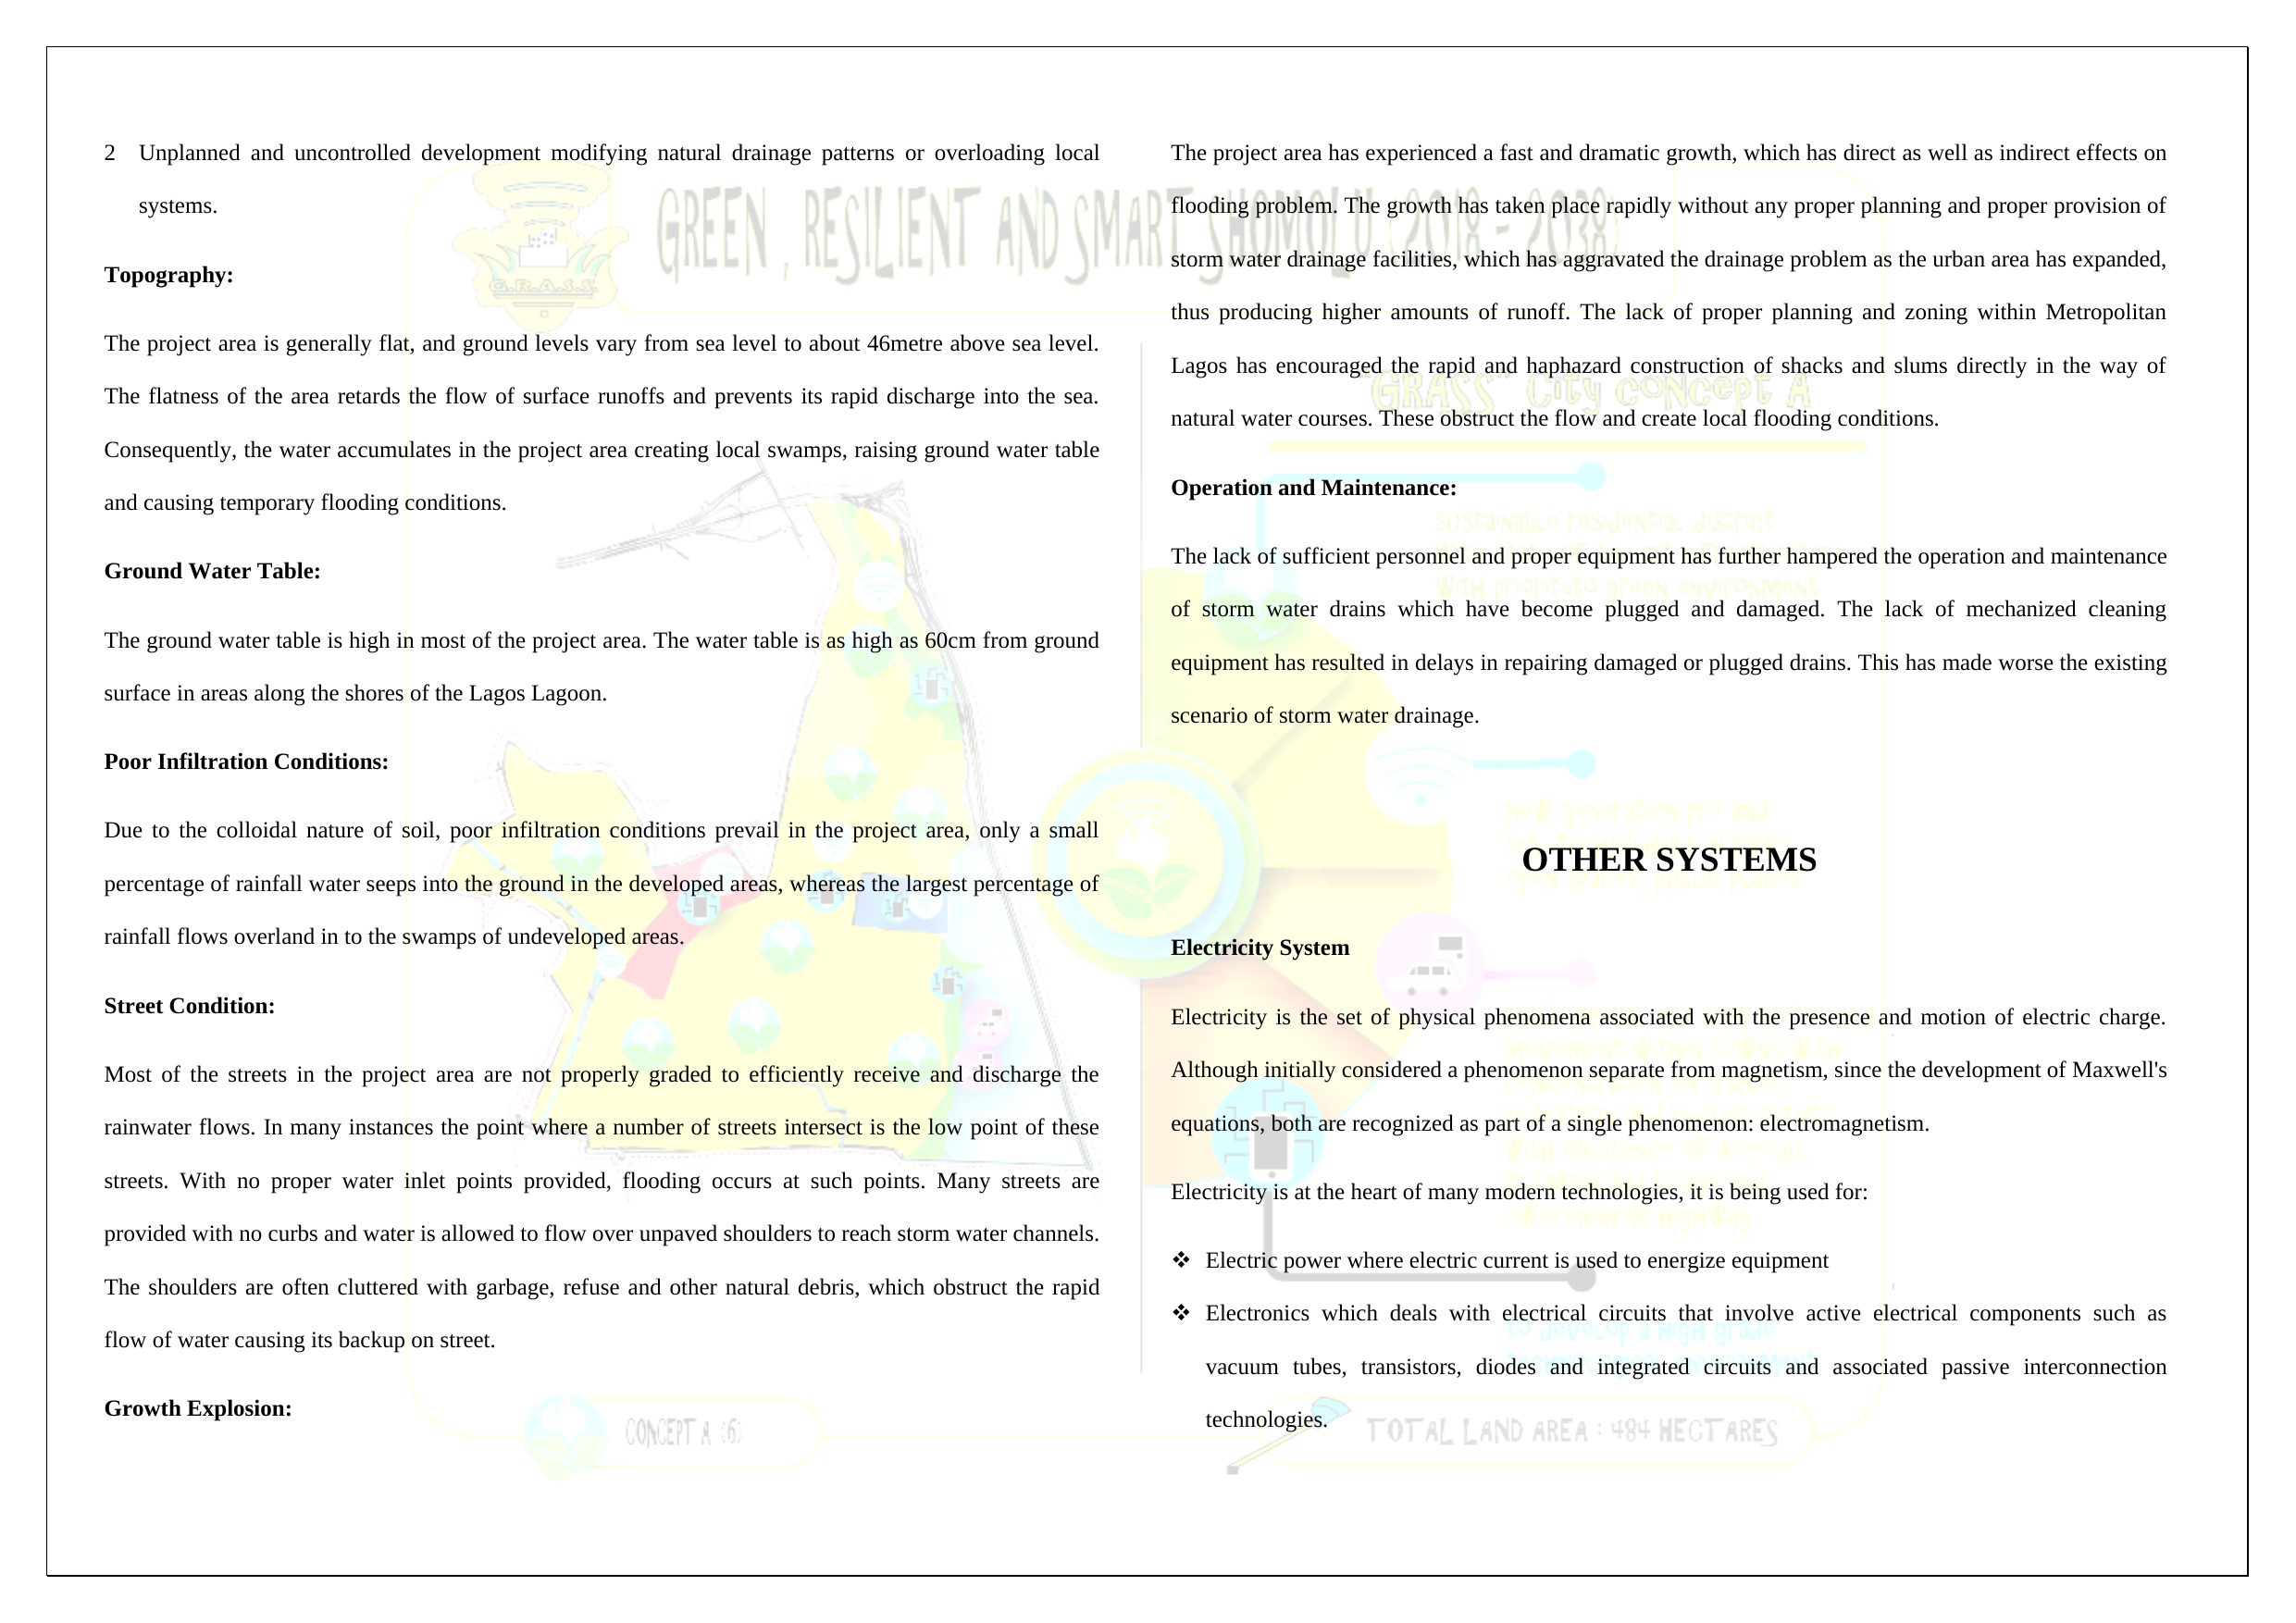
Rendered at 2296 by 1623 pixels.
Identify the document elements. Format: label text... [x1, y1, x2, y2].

text OTHER SYSTEMS [1171, 839, 2168, 879]
list Electronics which deals with electrical circuits that involve active electrical components such as vacuum tubes, transistors, diodes and integrated circuits and associated passive interconnection technologies. [1171, 1299, 2168, 1432]
text Topography: [104, 261, 1101, 287]
list Electric power where electric current is used to energize equipment [1171, 1246, 2168, 1273]
text Ground Water Table: [104, 557, 1101, 584]
text Operation and Maintenance: [1171, 474, 2168, 500]
text The ground water table is high in most of the project area. The water table is as high as 60cm from ground surface in areas along the shores of the Lagos Lagoon. [104, 626, 1101, 706]
text Growth Explosion: [104, 1394, 1101, 1421]
text The project area is generally flat, and ground levels vary from sea level to about 46metre above sea level. The flatness of the area retards the flow of surface runoffs and prevents its rapid discharge into the sea. Consequently, the water accumulates in the project area creating local swamps, raising ground water table and causing temporary flooding conditions. [104, 329, 1101, 515]
text Street Condition: [104, 992, 1101, 1018]
text Due to the colloidal nature of soil, poor infiltration conditions prevail in the project area, only a small percentage of rainfall water seeps into the ground in the developed areas, whereas the largest percentage of rainfall flows overland in to the swamps of undeveloped areas. [104, 816, 1101, 949]
text The project area has experienced a fast and dramatic growth, which has direct as well as indirect effects on flooding problem. The growth has taken place rapidly without any proper planning and proper provision of storm water drainage facilities, which has aggravated the drainage problem as the urban area has expanded, thus producing higher amounts of runoff. The lack of proper planning and zoning within Metropolitan Lagos has encouraged the rapid and haphazard construction of shacks and slums directly in the way of natural water courses. These obstruct the flow and create local flooding conditions. [1171, 139, 2168, 431]
text Most of the streets in the project area are not properly graded to efficiently receive and discharge the rainwater flows. In many instances the point where a number of streets intersect is the low point of these streets. With no proper water inlet points provided, flooding occurs at such points. Many streets are provided with no curbs and water is allowed to flow over unpaved shoulders to reach storm water channels. The shoulders are often cluttered with garbage, refuse and other natural debris, which obstruct the rapid flow of water causing its backup on street. [104, 1060, 1101, 1353]
text Electricity System [1171, 934, 2168, 960]
text Electricity is at the heart of many modern technologies, it is being used for: [1171, 1178, 2168, 1205]
text The lack of sufficient personnel and proper equipment has further hampered the operation and maintenance of storm water drains which have become plugged and damaged. The lack of mechanized cleaning equipment has resulted in delays in repairing damaged or plugged drains. This has made worse the existing scenario of storm water drainage. [1171, 542, 2168, 728]
text Poor Infiltration Conditions: [104, 748, 1101, 774]
text Electricity is the set of physical phenomena associated with the presence and motion of electric charge. Although initially considered a phenomenon separate from magnetism, since the development of Maxwell's equations, both are recognized as part of a single phenomenon: electromagnetism. [1171, 1003, 2168, 1135]
list Unplanned and uncontrolled development modifying natural drainage patterns or overloading local systems. [104, 139, 1101, 218]
